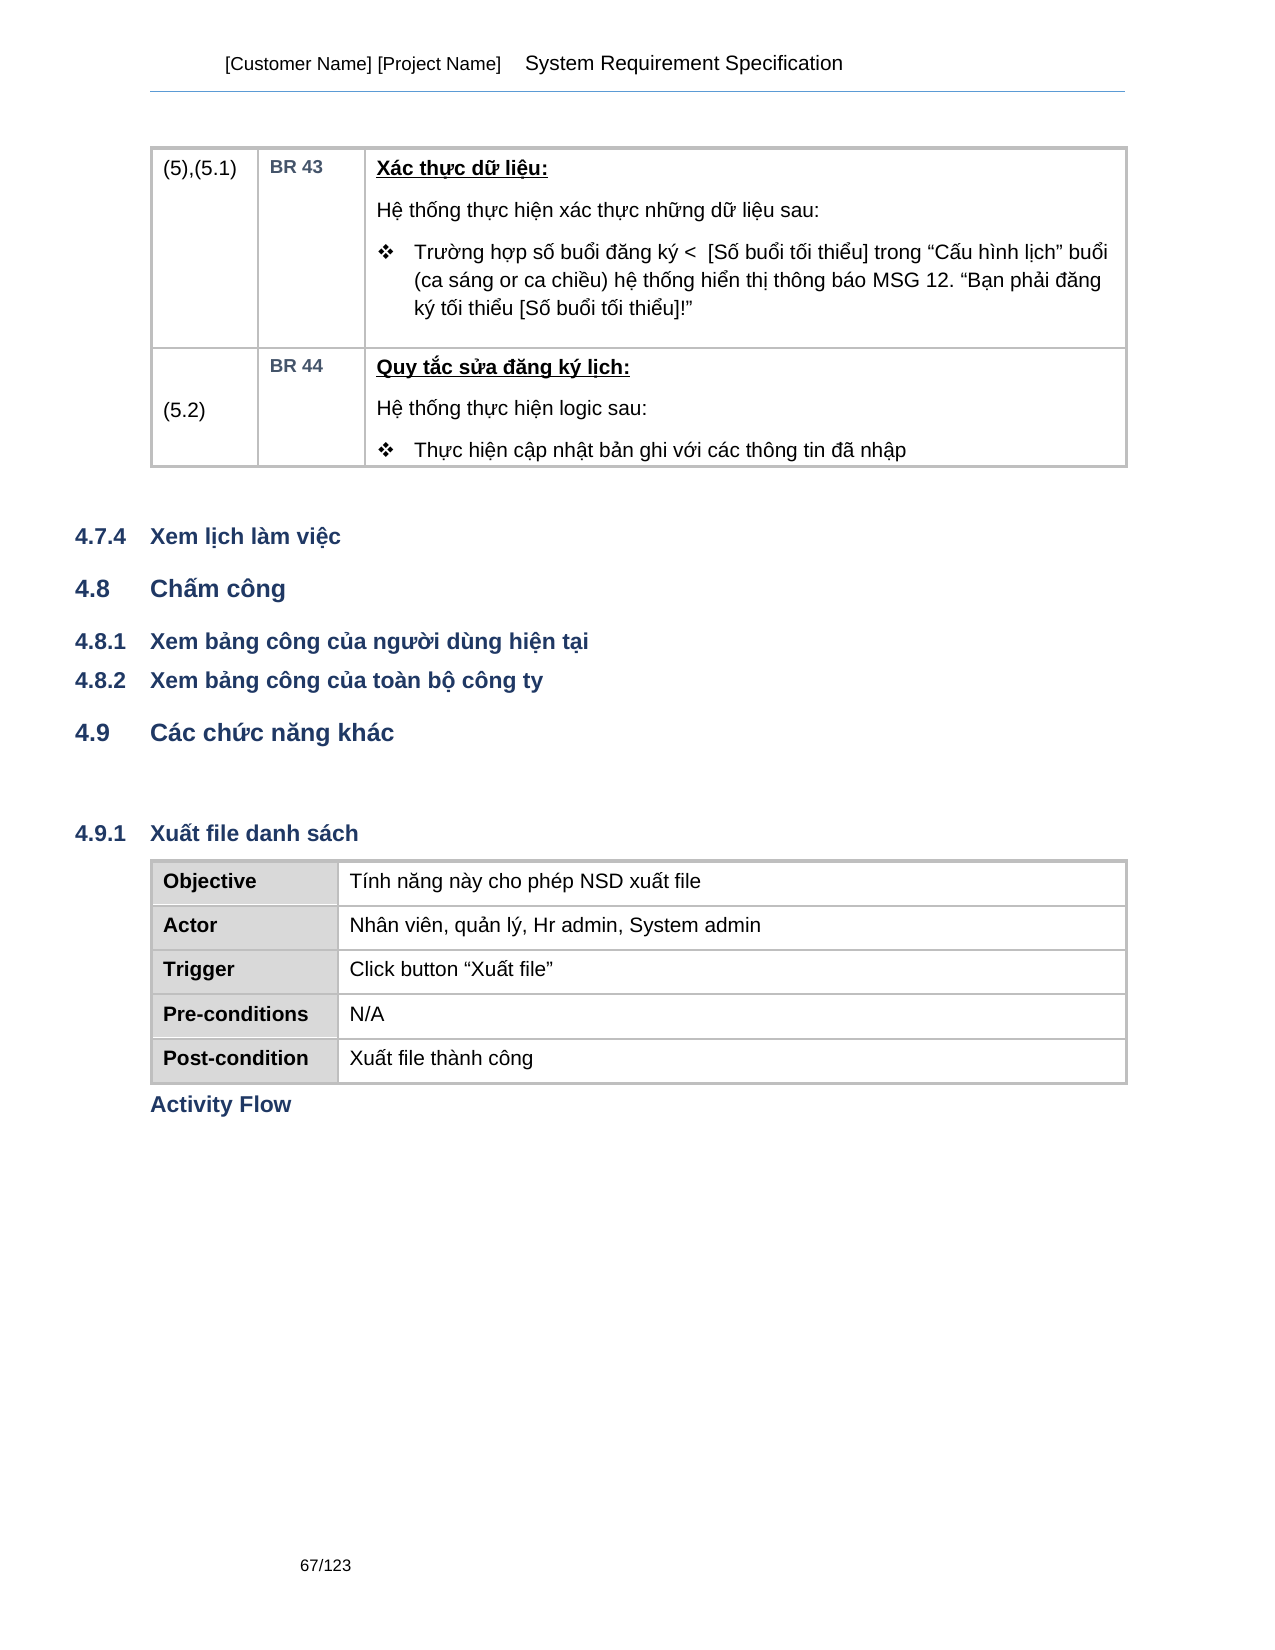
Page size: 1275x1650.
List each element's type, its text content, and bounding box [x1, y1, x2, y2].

table_cell Xuất file thành công [339, 1040, 1125, 1082]
text Activity Flow [150, 1091, 1125, 1117]
table_cell Post-condition [153, 1040, 337, 1082]
table_cell N/A [339, 995, 1125, 1037]
table_header Tính năng này cho phép NSD xuất file [339, 863, 1125, 904]
subtitle Xuất file danh sách [75, 820, 1125, 847]
subtitle Xem lịch làm việc [75, 523, 1125, 549]
table_cell Nhân viên, quản lý, Hr admin, System admin [339, 907, 1125, 949]
table_cell Trigger [153, 951, 337, 993]
table_cell Quy tắc sửa đăng ký lịch: Hệ thống thực hiện logic sau: Thực hiện cập nhật bản ghi với các thông tin đã nhập [366, 349, 1125, 465]
subtitle Các chức năng khác [75, 718, 1125, 747]
table_header Objective [153, 863, 337, 904]
table_header Xác thực dữ liệu: Hệ thống thực hiện xác thực những dữ liệu sau: Trường hợp số buổi đăng ký < [Số buổi tối thiểu] trong “Cấu hình lịch” buổi (ca sáng or ca chiều) hệ thống hiển thị thông báo MSG 12. “Bạn phải đăng ký tối thiểu [Số buổi tối thiểu]!” [366, 150, 1125, 347]
table_cell Pre-conditions [153, 995, 337, 1037]
table_cell Click button “Xuất file” [339, 951, 1125, 993]
table_header (5),(5.1) [153, 150, 257, 347]
subtitle Xem bảng công của toàn bộ công ty [75, 667, 1125, 693]
table_cell (5.2) [153, 349, 257, 465]
subtitle Chấm công [75, 574, 1125, 603]
table_cell Actor [153, 907, 337, 949]
subtitle Xem bảng công của người dùng hiện tại [75, 628, 1125, 654]
